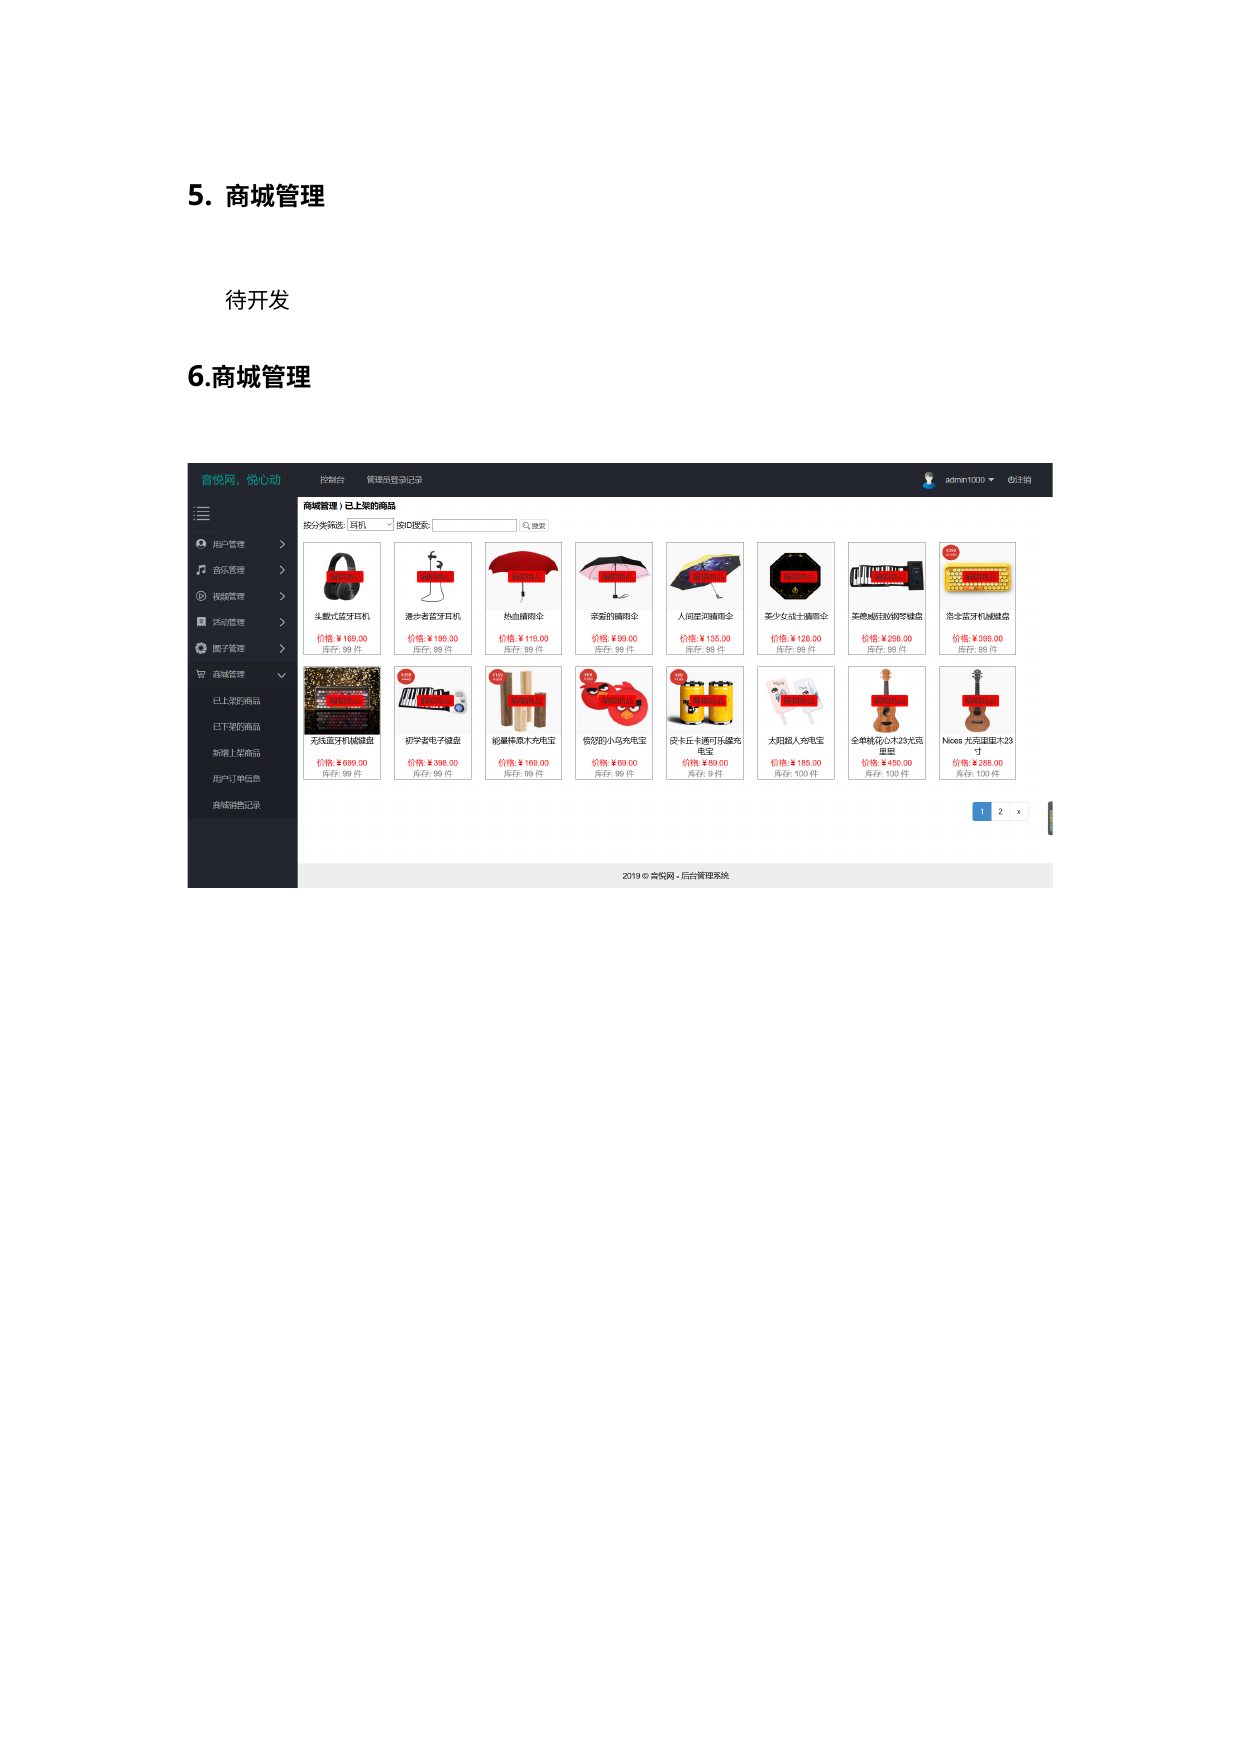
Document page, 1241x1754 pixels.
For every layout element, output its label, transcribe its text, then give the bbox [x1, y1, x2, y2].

list 待开发 [225, 283, 1053, 316]
subtitle 6.商城管理 [187, 343, 1053, 408]
subtitle 商城管理 [187, 162, 1053, 227]
picture [187, 463, 1053, 888]
